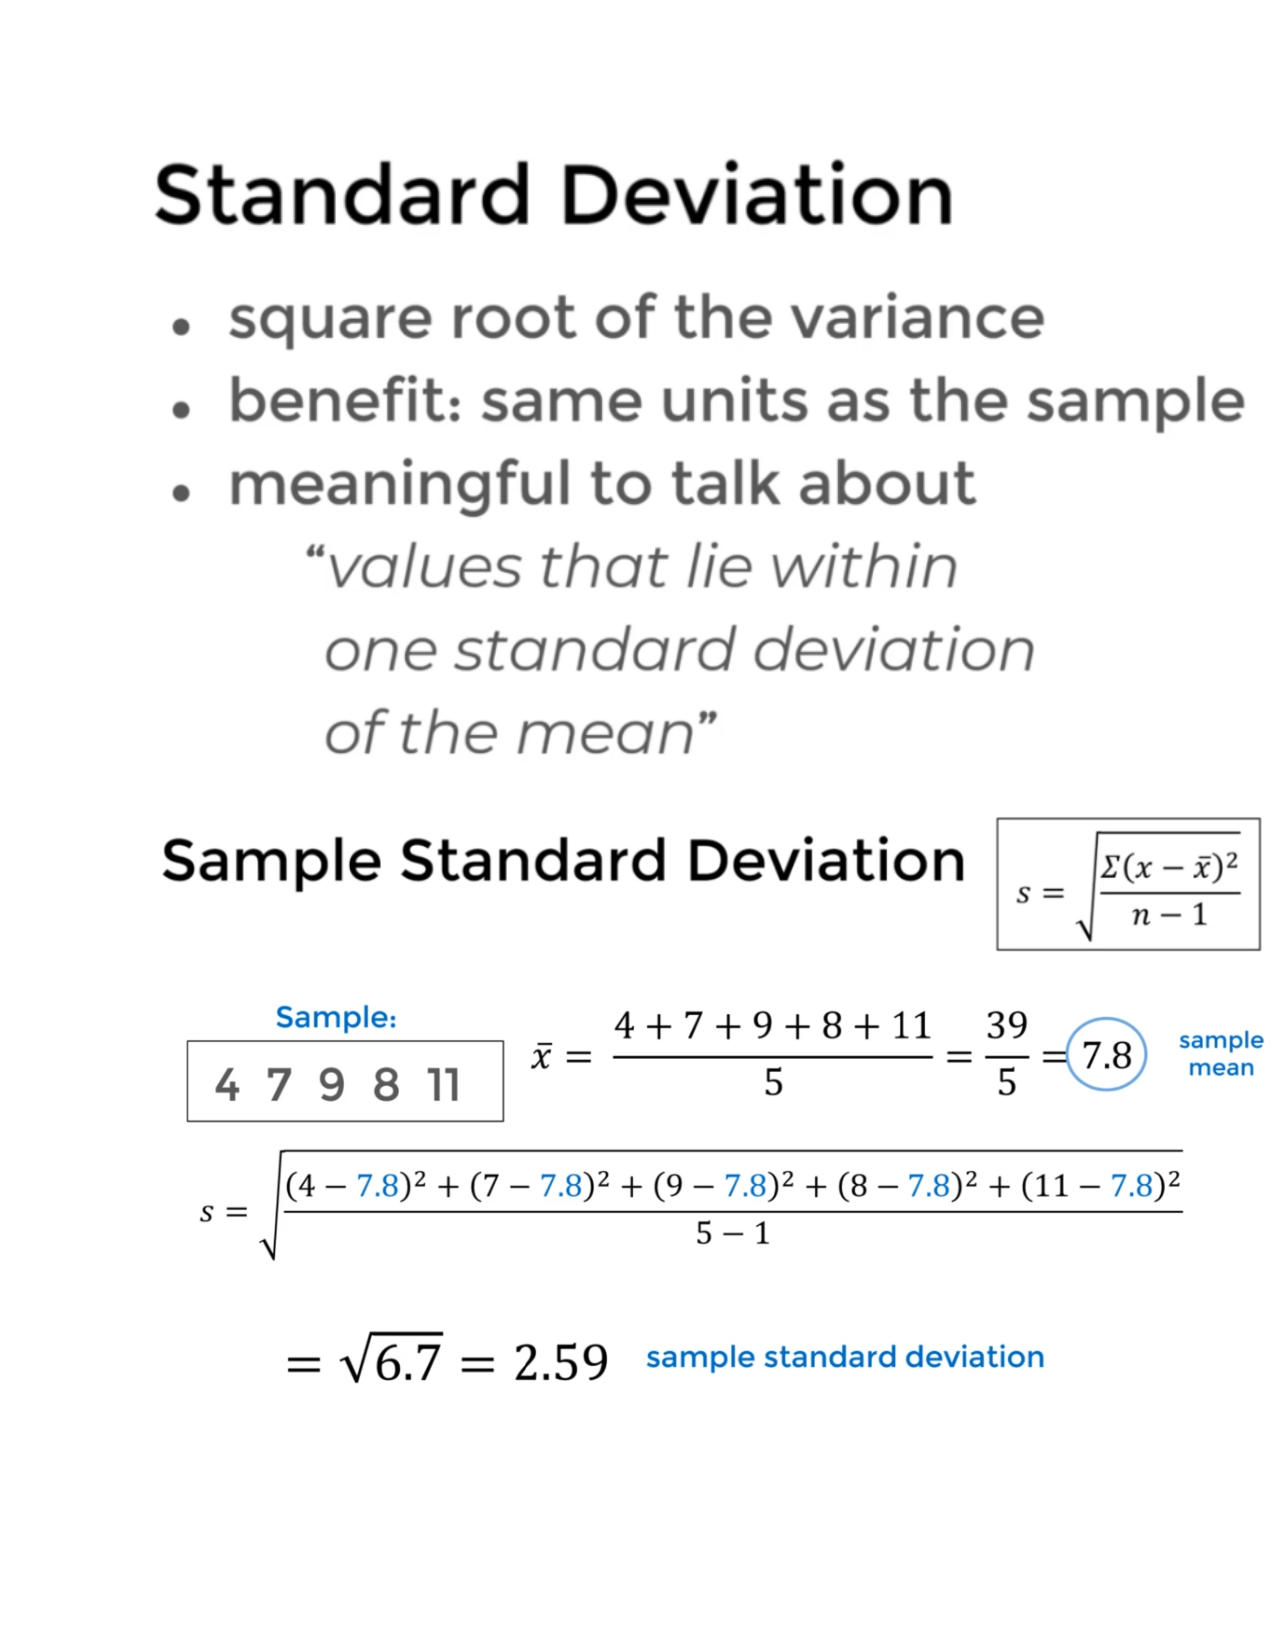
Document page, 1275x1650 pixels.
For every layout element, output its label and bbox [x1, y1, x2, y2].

picture [150, 276, 1275, 791]
picture [150, 987, 1275, 1407]
picture [150, 150, 963, 252]
picture [150, 815, 1275, 962]
